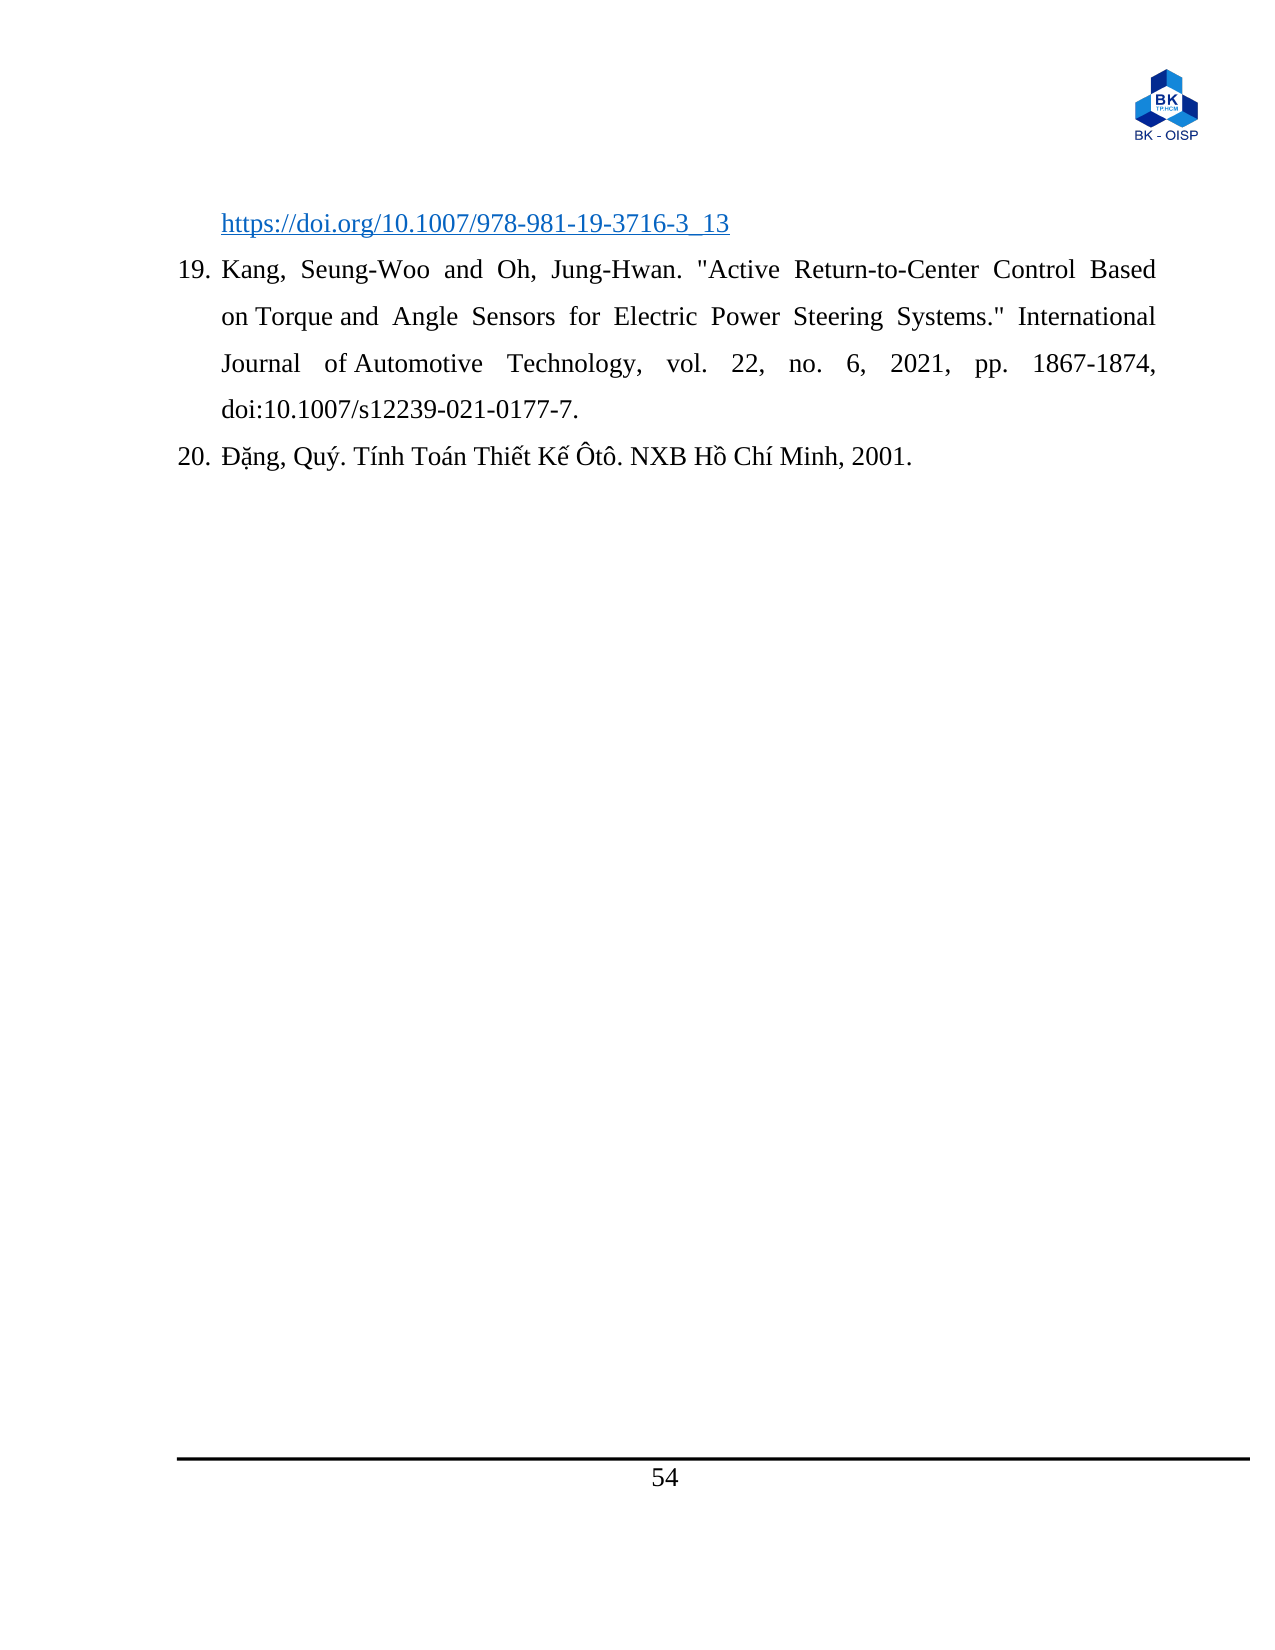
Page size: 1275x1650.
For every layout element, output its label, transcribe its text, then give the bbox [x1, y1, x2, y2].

picture [1134, 68, 1199, 146]
list Đặng, Quý. Tính Toán Thiết Kế Ôtô. NXB Hồ Chí Minh, 2001. [177, 440, 1157, 471]
list Kang, Seung-Woo and Oh, Jung-Hwan. "Active Return-to-Center Control Based on Torque and Angle Sensors for Electric Power Steering Systems." International Journal of Automotive Technology, vol. 22, no. 6, 2021, pp. 1867-1874, doi:10.1007/s12239-021-0177-7. [177, 253, 1157, 424]
